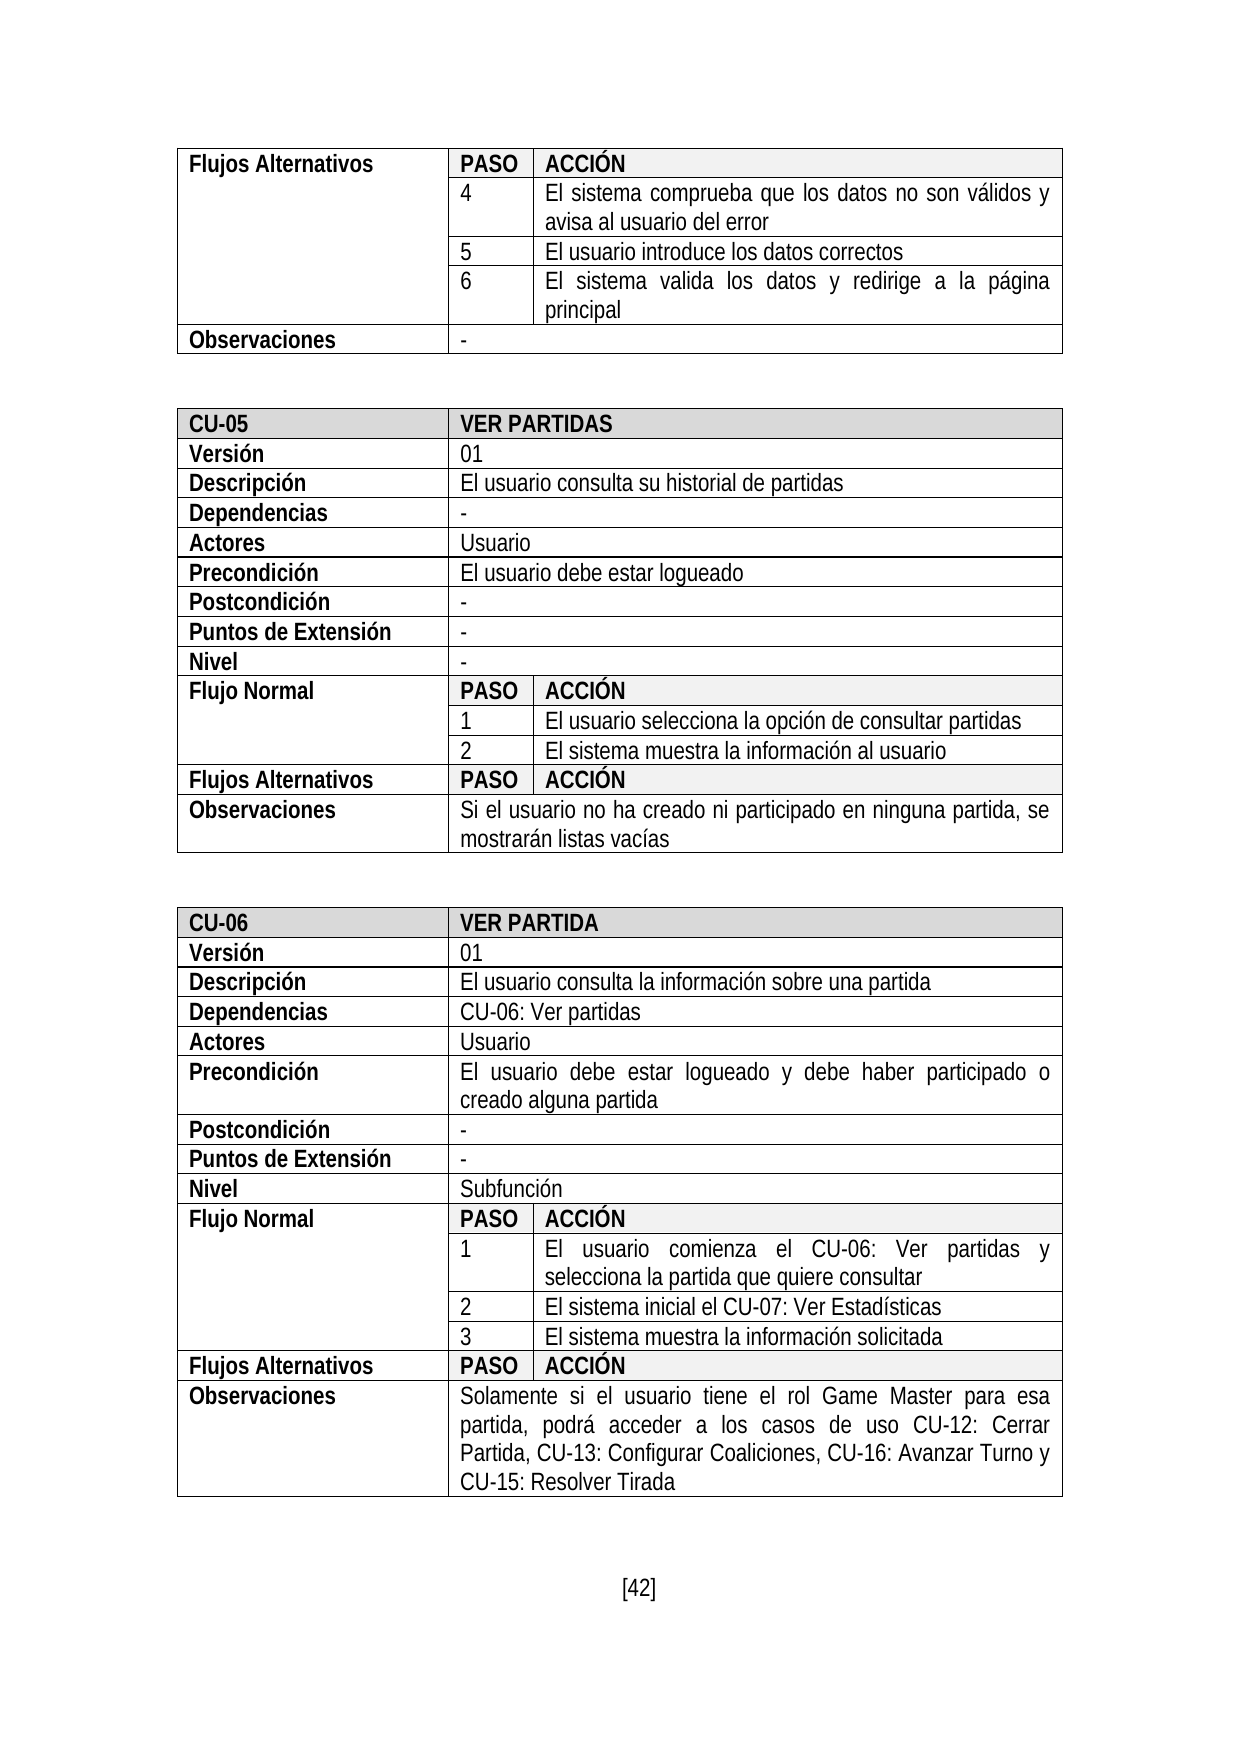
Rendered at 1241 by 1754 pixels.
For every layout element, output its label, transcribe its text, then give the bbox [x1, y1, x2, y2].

table_cell El sistema inicial el CU-07: Ver Estadísticas [534, 1292, 1062, 1321]
table_cell Versión [178, 938, 448, 966]
table_cell - [449, 587, 1062, 616]
table_cell ACCIÓN [534, 149, 1062, 177]
table_cell El usuario consulta la información sobre una partida [449, 968, 1062, 996]
table_cell ACCIÓN [534, 765, 1062, 794]
table_cell Observaciones [178, 325, 448, 353]
table_cell El usuario introduce los datos correctos [534, 237, 1062, 265]
table_cell Solamente si el usuario tiene el rol Game Master para esa partida, podrá acceder a los casos de uso CU-12: Cerrar Partida, CU-13: Configurar Coaliciones, CU-16: Avanzar Turno y CU-15: Resolver Tirada [449, 1381, 1062, 1496]
table_cell - [449, 617, 1062, 646]
table_cell - [449, 1115, 1062, 1143]
table_cell El usuario comienza el CU-06: Ver partidas y selecciona la partida que quiere consultar [534, 1234, 1062, 1291]
table_cell Dependencias [178, 997, 448, 1026]
table_cell 1 [449, 1234, 533, 1291]
table_cell El sistema muestra la información al usuario [534, 736, 1062, 764]
table_cell 3 [449, 1322, 533, 1350]
table_cell 01 [449, 439, 1062, 467]
table_cell 2 [449, 736, 533, 764]
table_cell Descripción [178, 469, 448, 497]
table_cell Observaciones [178, 795, 448, 852]
table_cell El usuario consulta su historial de partidas [449, 469, 1062, 497]
table_cell El sistema muestra la información solicitada [534, 1322, 1062, 1350]
table_cell El sistema comprueba que los datos no son válidos y avisa al usuario del error [534, 178, 1062, 236]
table_cell Subfunción [449, 1174, 1062, 1203]
table_cell ACCIÓN [534, 676, 1062, 705]
table_cell Flujos Alternativos [178, 149, 448, 324]
table_cell Nivel [178, 1174, 448, 1203]
table_cell PASO [449, 676, 533, 705]
table_header CU-05 [178, 409, 448, 438]
table_cell Actores [178, 528, 448, 556]
table_cell Puntos de Extensión [178, 617, 448, 646]
table_cell Versión [178, 439, 448, 467]
table_cell Nivel [178, 647, 448, 675]
table_cell PASO [449, 1351, 533, 1380]
table_cell Precondición [178, 558, 448, 586]
table_cell Actores [178, 1027, 448, 1055]
table_cell El usuario debe estar logueado y debe haber participado o creado alguna partida [449, 1056, 1062, 1114]
table_cell - [449, 1145, 1062, 1173]
table_cell - [449, 498, 1062, 527]
table_cell Puntos de Extensión [178, 1145, 448, 1173]
table_cell Postcondición [178, 587, 448, 616]
table_cell ACCIÓN [534, 1204, 1062, 1232]
table_cell - [449, 325, 1062, 353]
table_cell 1 [449, 706, 533, 734]
table_cell 4 [449, 178, 533, 236]
table_cell 5 [449, 237, 533, 265]
table_cell Usuario [449, 528, 1062, 556]
table_cell Usuario [449, 1027, 1062, 1055]
table_cell Postcondición [178, 1115, 448, 1143]
table_cell Flujo Normal [178, 676, 448, 764]
table_cell Descripción [178, 968, 448, 996]
table_cell Flujos Alternativos [178, 765, 448, 794]
table_cell PASO [449, 765, 533, 794]
table_header CU-06 [178, 908, 448, 937]
table_cell PASO [449, 149, 533, 177]
table_cell Dependencias [178, 498, 448, 527]
table_cell 2 [449, 1292, 533, 1321]
table_cell Flujo Normal [178, 1204, 448, 1350]
table_cell El usuario debe estar logueado [449, 558, 1062, 586]
table_cell El sistema valida los datos y redirige a la página principal [534, 266, 1062, 324]
table_header VER PARTIDA [449, 908, 1062, 937]
table_cell Precondición [178, 1056, 448, 1114]
table_cell ACCIÓN [534, 1351, 1062, 1380]
table_cell Observaciones [178, 1381, 448, 1496]
table_cell PASO [449, 1204, 533, 1232]
table_cell CU-06: Ver partidas [449, 997, 1062, 1026]
table_cell El usuario selecciona la opción de consultar partidas [534, 706, 1062, 734]
table_cell 01 [449, 938, 1062, 966]
table_cell Si el usuario no ha creado ni participado en ninguna partida, se mostrarán listas vacías [449, 795, 1062, 852]
table_cell - [449, 647, 1062, 675]
table_cell Flujos Alternativos [178, 1351, 448, 1380]
table_header VER PARTIDAS [449, 409, 1062, 438]
table_cell 6 [449, 266, 533, 324]
